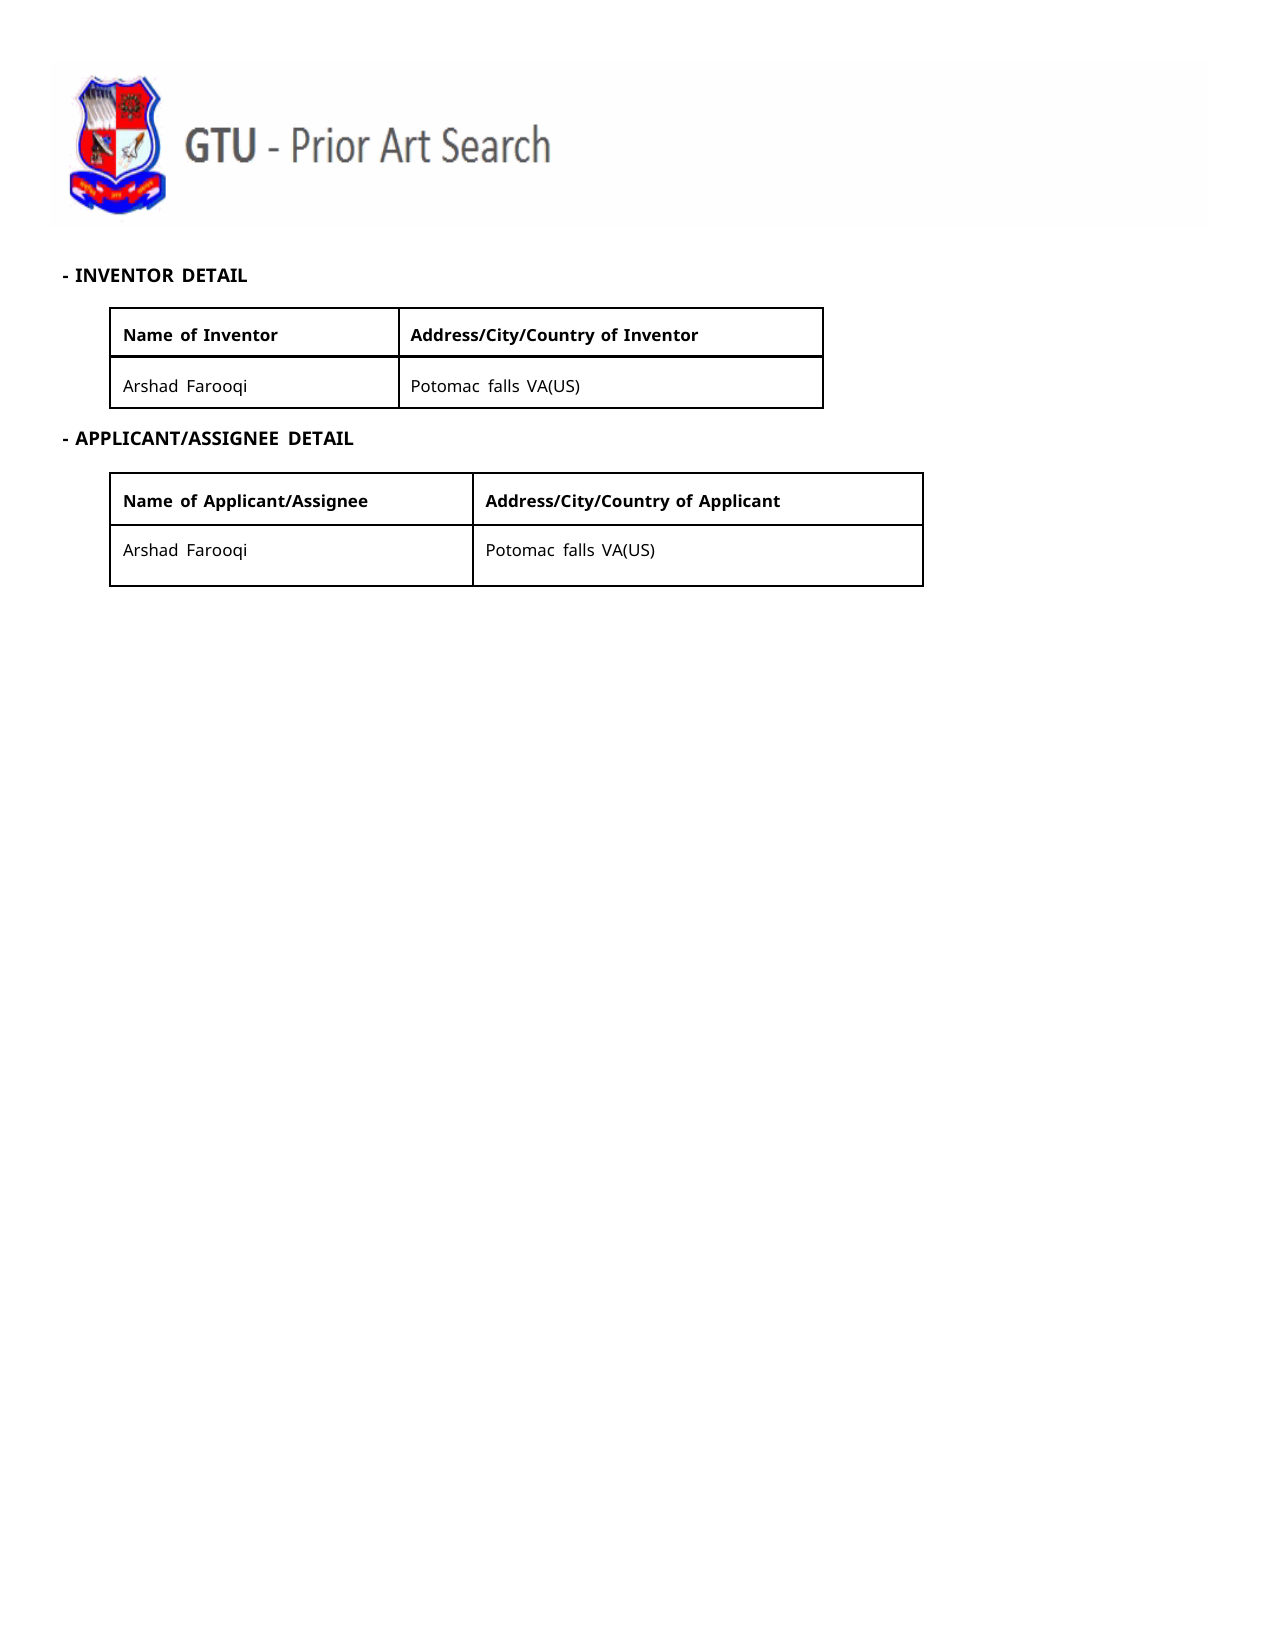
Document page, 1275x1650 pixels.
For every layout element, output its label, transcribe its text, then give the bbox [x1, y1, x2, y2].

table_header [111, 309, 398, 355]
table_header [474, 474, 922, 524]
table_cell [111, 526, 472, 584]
picture [50, 62, 1209, 227]
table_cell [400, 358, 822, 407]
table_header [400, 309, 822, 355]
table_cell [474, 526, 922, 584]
text - INVENTOR DETAIL [62, 264, 1219, 285]
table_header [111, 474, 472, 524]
text - APPLICANT/ASSIGNEE DETAIL [62, 425, 1219, 451]
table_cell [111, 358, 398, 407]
